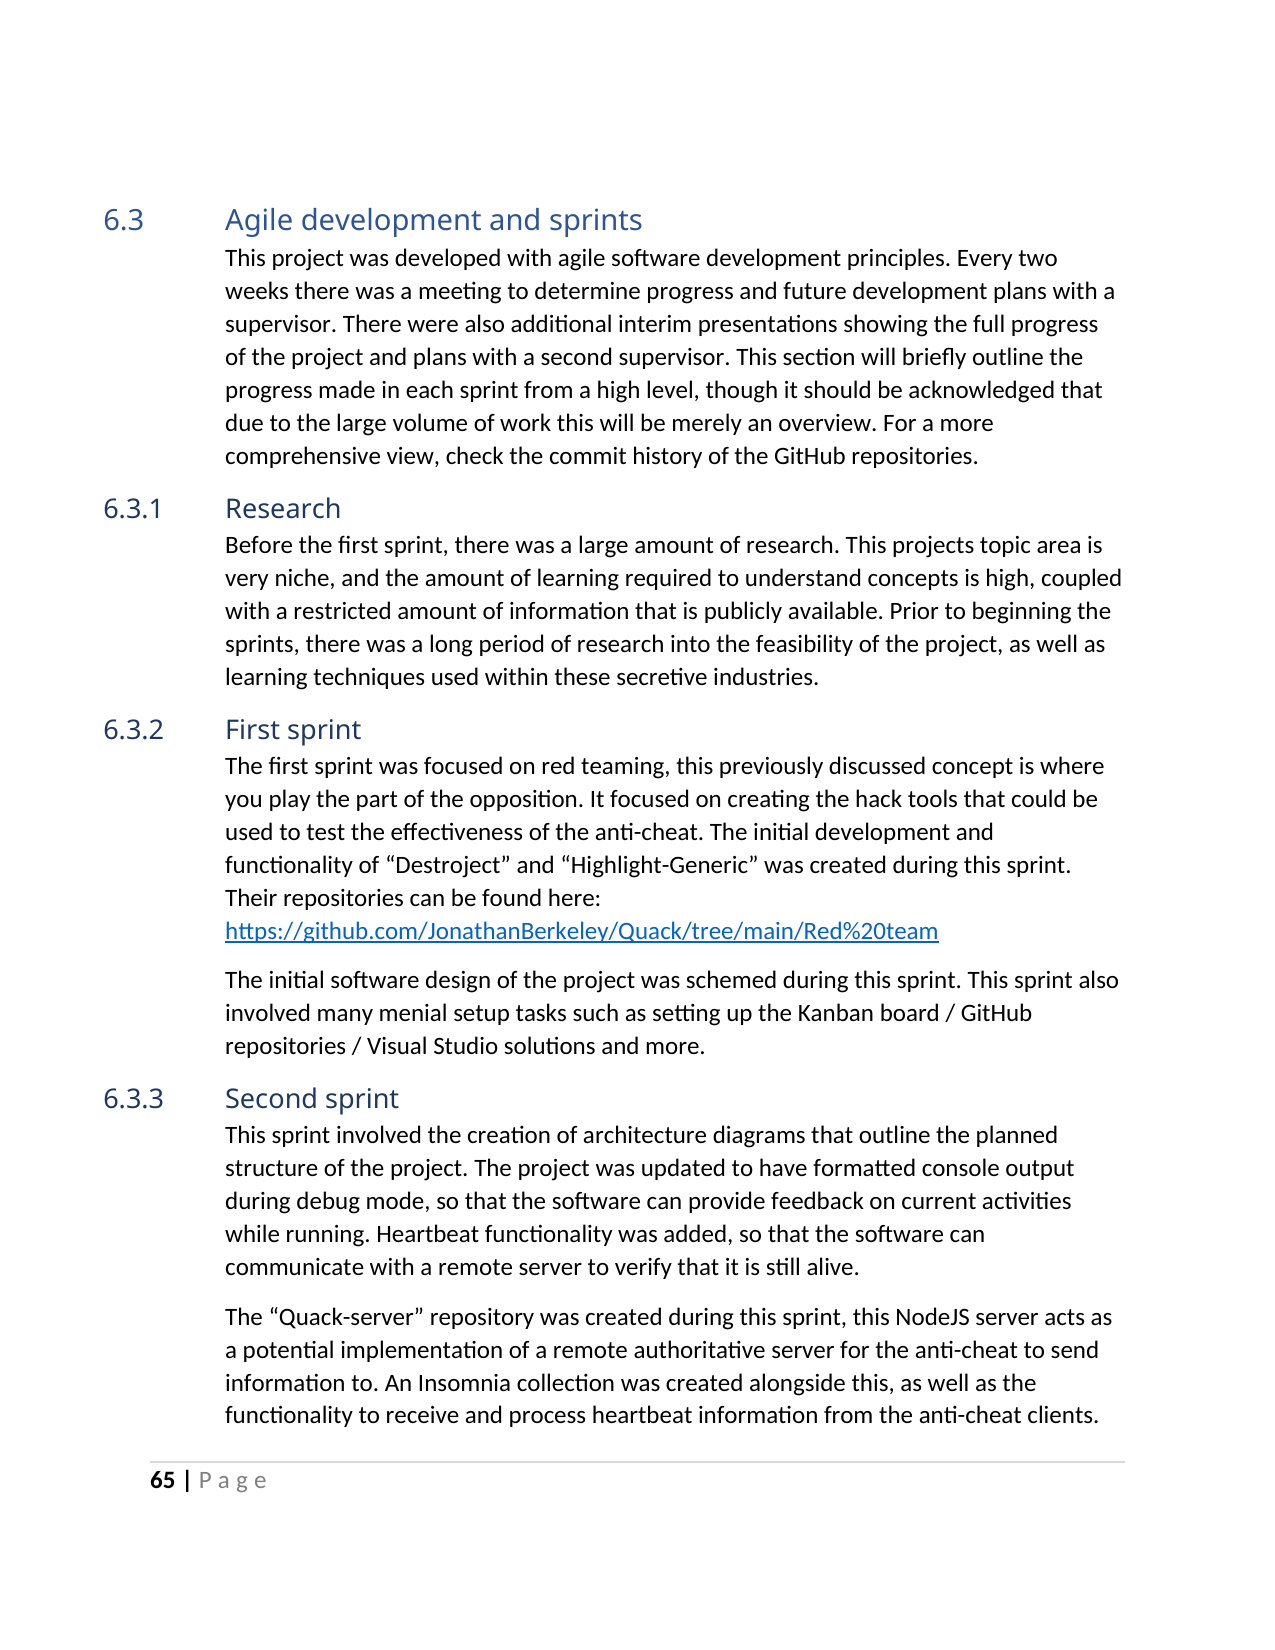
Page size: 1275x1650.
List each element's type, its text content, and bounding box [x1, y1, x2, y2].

text This project was developed with agile software development principles. Every two weeks there was a meeting to determine progress and future development plans with a supervisor. There were also additional interim presentations showing the full progress of the project and plans with a second supervisor. This section will briefly outline the progress made in each sprint from a high level, though it should be acknowledged that due to the large volume of work this will be merely an overview. For a more comprehensive view, check the commit history of the GitHub repositories. [225, 242, 1125, 470]
subtitle 6.3.3 Second sprint [103, 1080, 1125, 1117]
text Before the first sprint, there was a large amount of research. This projects topic area is very niche, and the amount of learning required to understand concepts is high, coupled with a restricted amount of information that is publicly available. Prior to beginning the sprints, there was a long period of research into the feasibility of the project, as well as learning techniques used within these secretive industries. [225, 529, 1125, 691]
text The initial software design of the project was schemed during this sprint. This sprint also involved many menial setup tasks such as setting up the Kanban board / GitHub repositories / Visual Studio solutions and more. [225, 964, 1125, 1061]
text This sprint involved the creation of architecture diagrams that outline the planned structure of the project. The project was updated to have formatted console output during debug mode, so that the software can provide feedback on current activities while running. Heartbeat functionality was added, so that the software can communicate with a remote server to verify that it is still alive. [225, 1120, 1125, 1282]
subtitle 6.3.1 Research [103, 489, 1125, 526]
text The “Quack-server” repository was created during this sprint, this NodeJS server acts as a potential implementation of a remote authoritative server for the anti-cheat to send information to. An Insomnia collection was created alongside this, as well as the functionality to receive and process heartbeat information from the anti-cheat clients. [225, 1301, 1125, 1430]
subtitle 6.3 Agile development and sprints [103, 199, 1125, 239]
subtitle 6.3.2 First sprint [103, 711, 1125, 747]
text The first sprint was focused on red teaming, this previously discussed concept is where you play the part of the opposition. It focused on creating the hack tools that could be used to test the effectiveness of the anti-cheat. The initial development and functionality of “Destroject” and “Highlight-Generic” was created during this sprint. Their repositories can be found here: https://github.com/JonathanBerkeley/Quack/tree/main/Red%20team [225, 750, 1125, 945]
